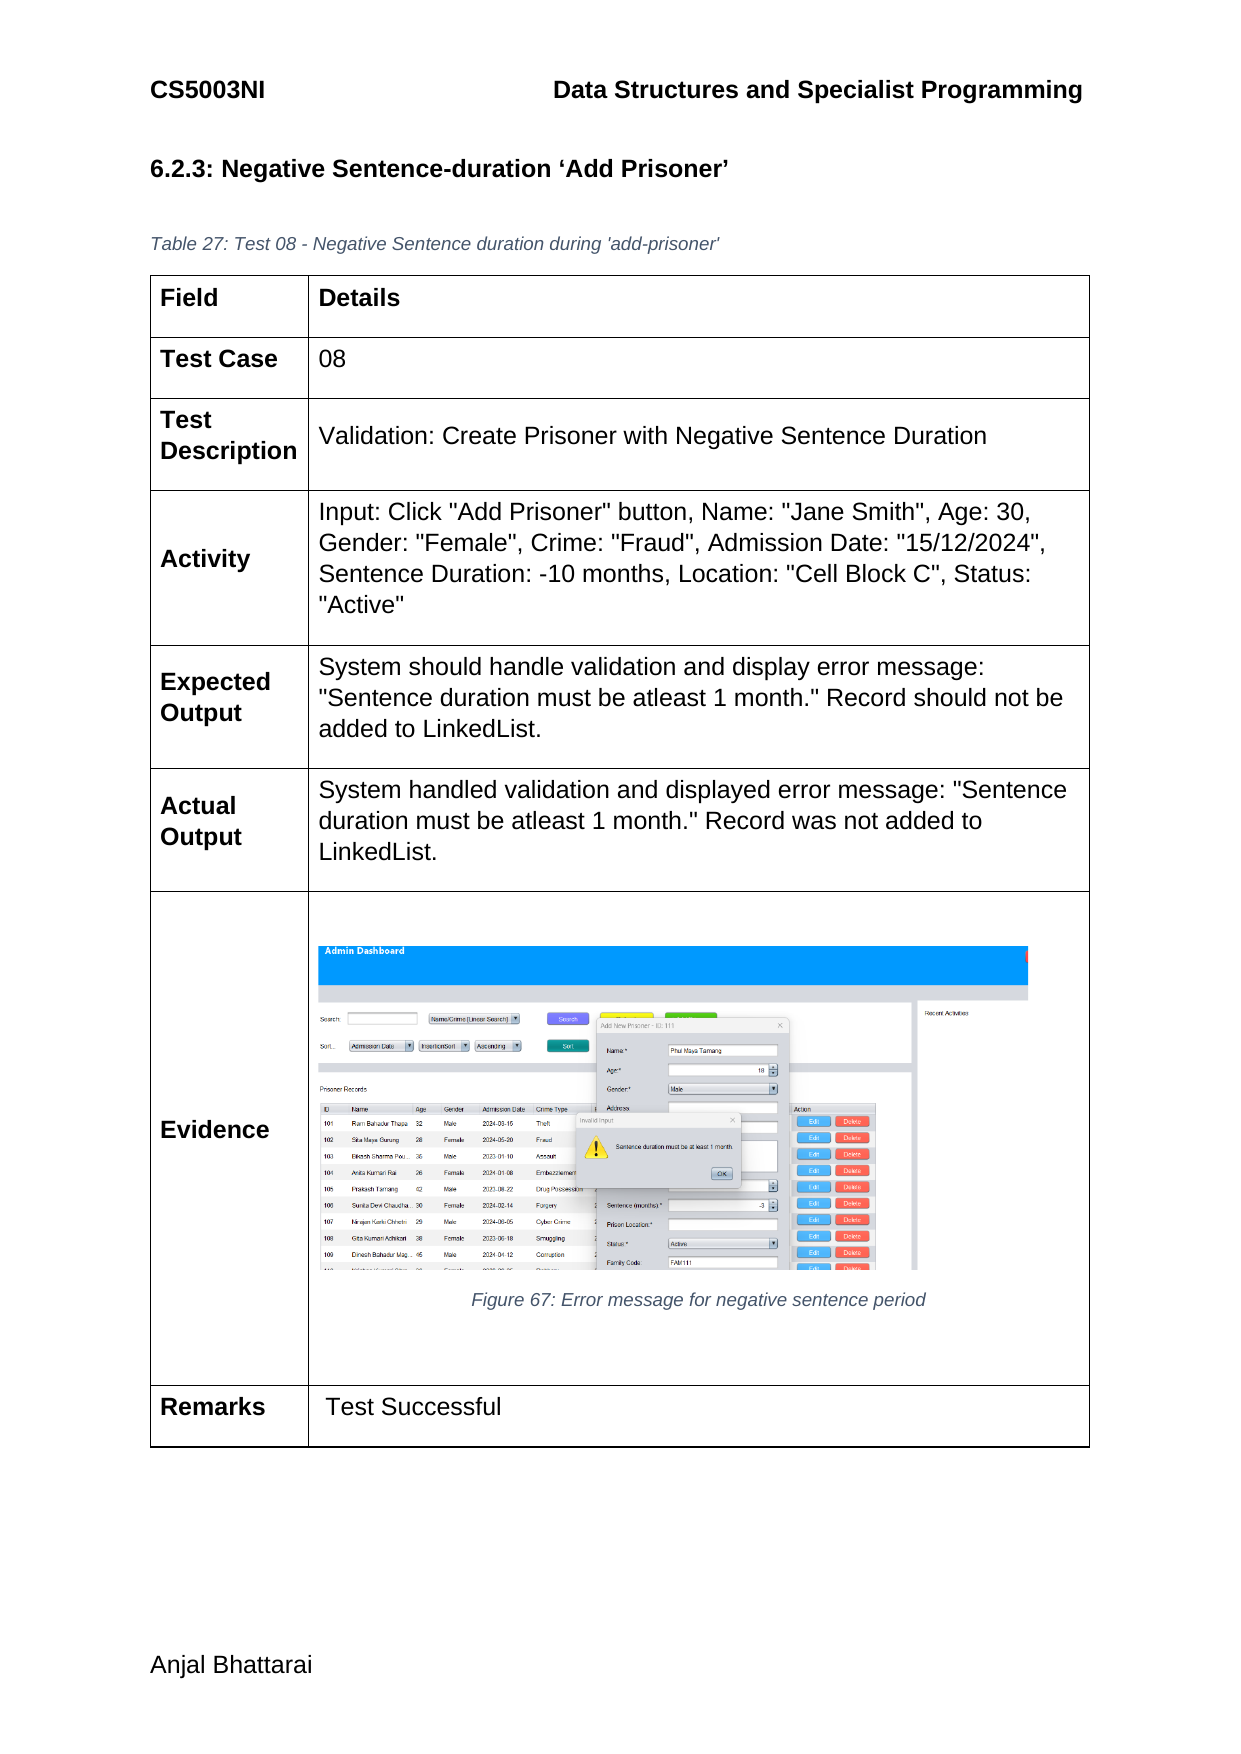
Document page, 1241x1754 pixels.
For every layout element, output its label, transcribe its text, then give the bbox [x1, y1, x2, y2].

table_header Details [309, 276, 1089, 337]
table_cell Test Successful [309, 1386, 1089, 1446]
table_cell Evidence [151, 892, 308, 1385]
subtitle 6.2.3: Negative Sentence-duration ‘Add Prisoner’ [150, 154, 1090, 183]
table_cell Actual Output [151, 769, 308, 891]
picture [318, 946, 1029, 1270]
table_cell Expected Output [151, 646, 308, 768]
table_cell 08 [309, 338, 1089, 398]
table_cell Test Case [151, 338, 308, 398]
table_cell System handled validation and displayed error message: "Sentence duration must be atleast 1 month." Record was not added to LinkedList. [309, 769, 1089, 891]
table_cell Input: Click "Add Prisoner" button, Name: "Jane Smith", Age: 30, Gender: "Female", Crime: "Fraud", Admission Date: "15/12/2024", Sentence Duration: -10 months, Location: "Cell Block C", Status: "Active" [309, 491, 1089, 644]
table_cell Validation: Create Prisoner with Negative Sentence Duration [309, 399, 1089, 490]
table_cell Remarks [151, 1386, 308, 1446]
table_cell Activity [151, 491, 308, 644]
table_header Field [151, 276, 308, 337]
table_cell Test Description [151, 399, 308, 490]
table_cell System should handle validation and display error message: "Sentence duration must be atleast 1 month." Record should not be added to LinkedList. [309, 646, 1089, 768]
